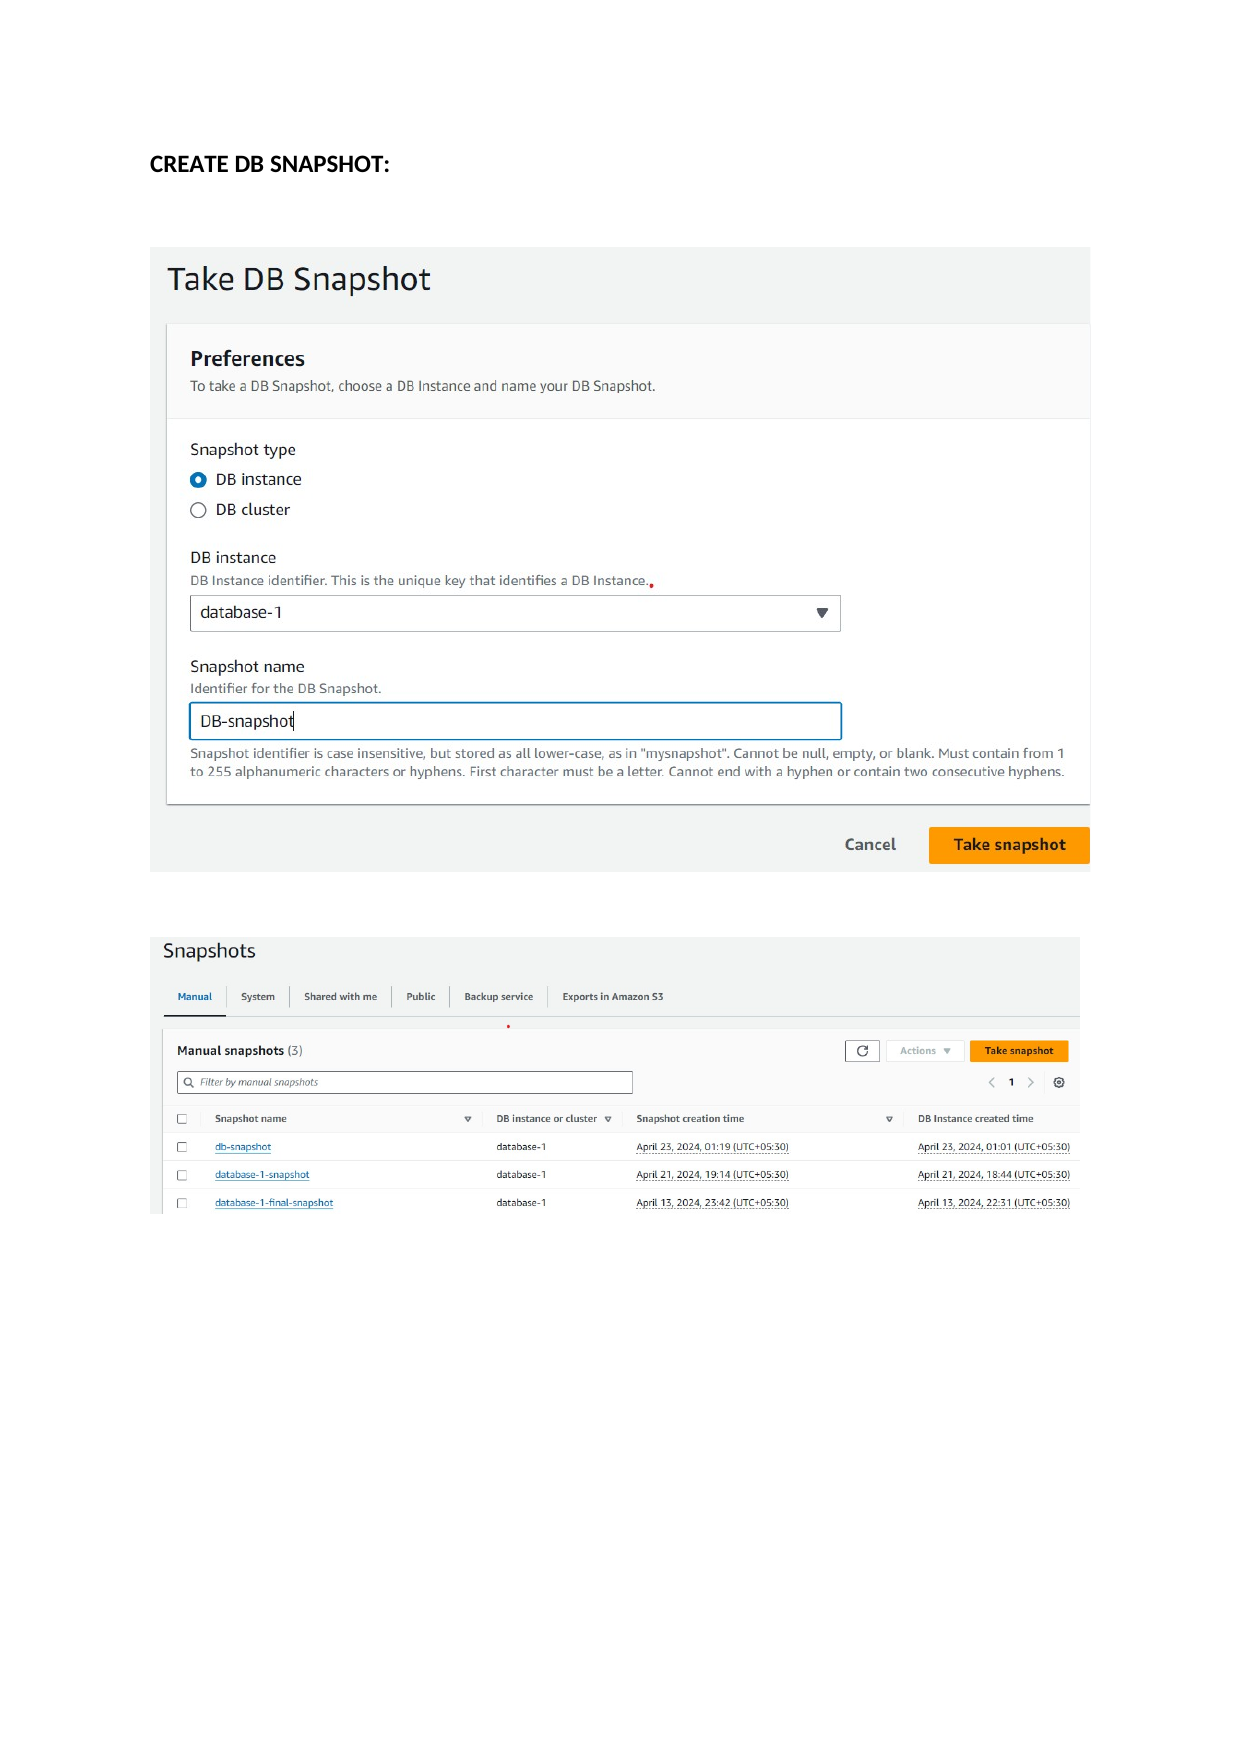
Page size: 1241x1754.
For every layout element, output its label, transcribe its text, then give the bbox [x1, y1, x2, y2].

text CREATE DB SNAPSHOT: [150, 148, 1101, 178]
picture [150, 937, 1080, 1214]
picture [150, 247, 1091, 872]
